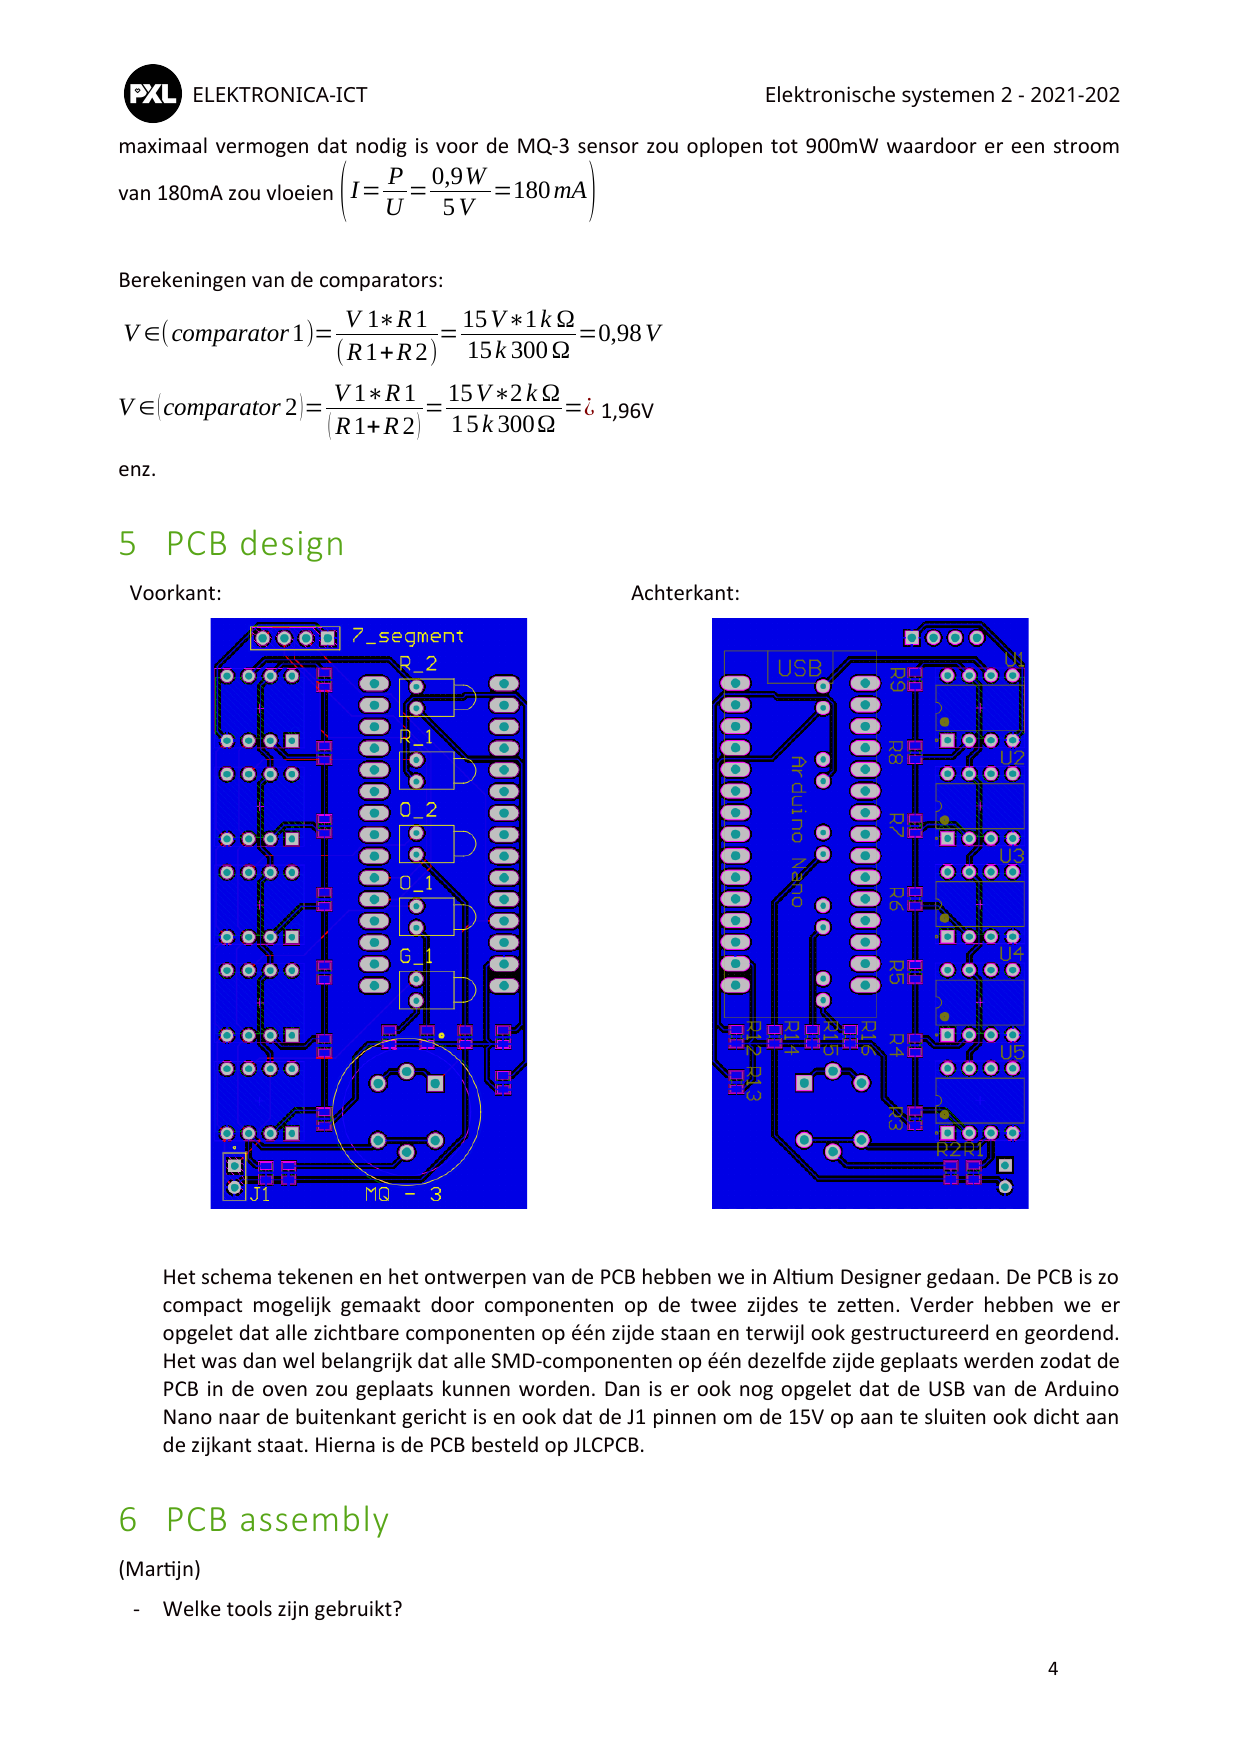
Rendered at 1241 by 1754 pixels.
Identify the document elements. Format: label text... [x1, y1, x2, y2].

text Berekeningen van de comparators: [118, 265, 1122, 293]
picture [210, 618, 528, 1209]
text Het schema tekenen en het ontwerpen van de PCB hebben we in Altium Designer gedaan. De PCB is zo compact mogelijk gemaakt door componenten op de twee zijdes te zetten. Verder hebben we er opgelet dat alle zichtbare componenten op één zijde staan en terwijl ook gestructureerd en geordend. Het was dan wel belangrijk dat alle SMD-componenten op één dezelfde zijde geplaats werden zodat de PCB in de oven zou geplaats kunnen worden. Dan is er ook nog opgelet dat de USB van de Arduino Nano naar de buitenkant gericht is en ook dat de J1 pinnen om de 15V op aan te sluiten ook dicht aan de zijkant staat. Hierna is de PCB besteld op JLCPCB. [162, 1262, 1122, 1458]
picture [712, 618, 1029, 1209]
table_cell [118, 618, 619, 1221]
table_cell [620, 618, 1121, 1221]
text 1,96V [118, 379, 1122, 441]
text enz. [118, 454, 1122, 482]
subtitle PCB assembly [118, 1495, 1122, 1541]
list Welke tools zijn gebruikt? [133, 1594, 1122, 1622]
subtitle PCB design [118, 519, 1122, 565]
picture [118, 59, 188, 129]
text (Martijn) [118, 1554, 1122, 1582]
table_header Voorkant: [118, 578, 619, 618]
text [118, 132, 1122, 224]
table_header Achterkant: [620, 578, 1121, 618]
